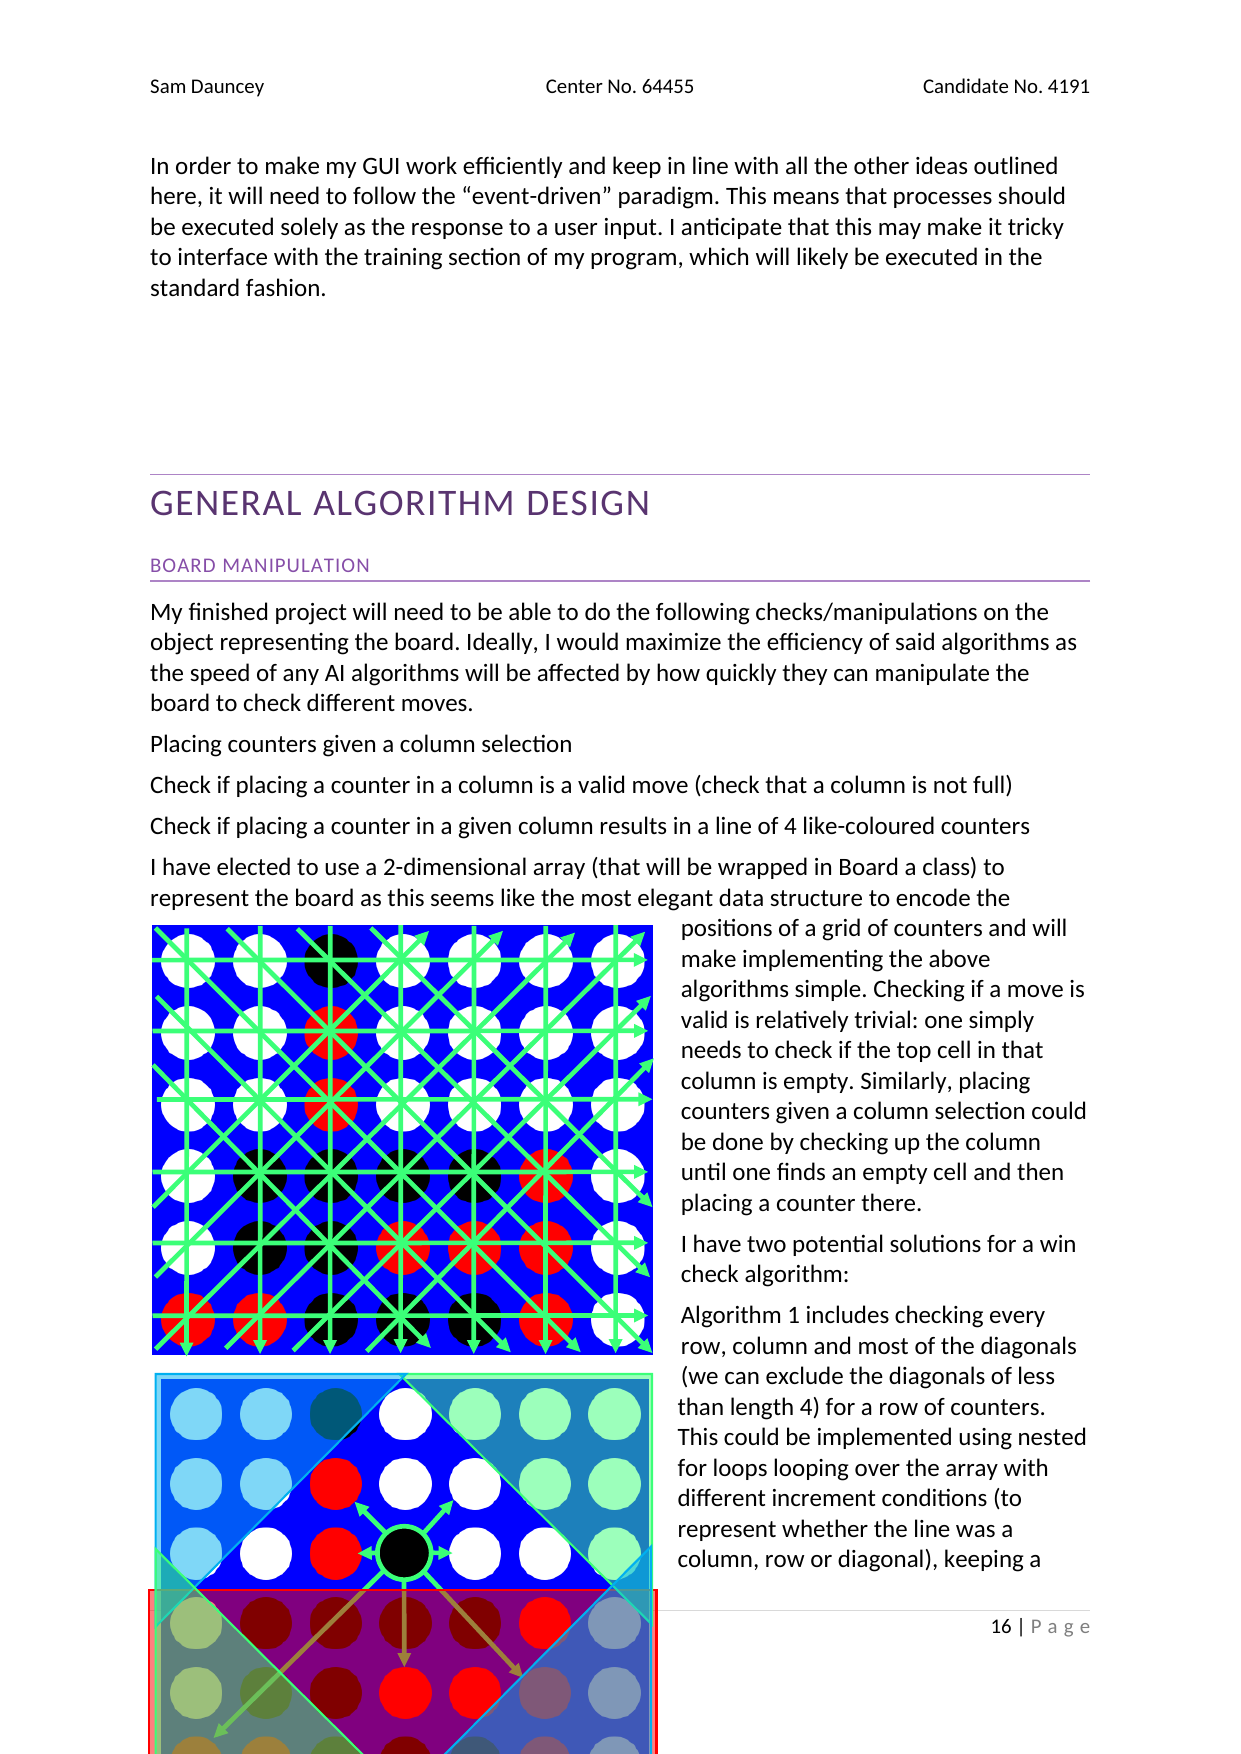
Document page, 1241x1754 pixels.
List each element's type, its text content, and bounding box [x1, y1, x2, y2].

picture [549, 925, 613, 957]
picture [404, 925, 471, 957]
picture [333, 1039, 361, 1095]
picture [299, 1038, 327, 1094]
picture [484, 969, 543, 1028]
picture [189, 1246, 255, 1311]
picture [263, 1182, 291, 1238]
picture [404, 966, 434, 1025]
picture [555, 1038, 613, 1096]
picture [403, 1250, 433, 1309]
picture [478, 1102, 539, 1133]
picture [198, 1381, 609, 1589]
picture [266, 1175, 326, 1206]
picture [369, 1251, 398, 1310]
picture [197, 1253, 257, 1313]
picture [410, 999, 467, 1028]
picture [340, 1213, 394, 1240]
picture [372, 1113, 398, 1165]
picture [619, 1100, 653, 1205]
picture [483, 1034, 537, 1061]
picture [485, 1071, 536, 1096]
picture [481, 1142, 536, 1169]
picture [552, 1175, 613, 1236]
picture [333, 1110, 362, 1168]
picture [479, 1175, 535, 1203]
subtitle General Algorithm design [150, 475, 1090, 525]
picture [263, 1040, 289, 1092]
picture [228, 1108, 257, 1166]
picture [301, 1111, 327, 1163]
picture [263, 925, 327, 957]
picture [152, 1319, 185, 1355]
picture [477, 1183, 502, 1234]
picture [477, 925, 543, 957]
picture [266, 1102, 326, 1132]
picture [152, 1181, 184, 1240]
picture [342, 1144, 392, 1169]
picture [333, 925, 398, 957]
picture [410, 1246, 465, 1274]
picture [477, 1254, 537, 1313]
picture [152, 1175, 180, 1203]
picture [152, 1034, 184, 1092]
picture [370, 1575, 401, 1589]
picture [619, 925, 653, 1089]
picture [548, 1181, 608, 1240]
picture [369, 967, 398, 1023]
picture [268, 1071, 320, 1097]
text Check if placing a counter in a given column results in a line of 4 like-coloured counters [150, 810, 1090, 841]
picture [333, 1253, 360, 1306]
picture [414, 1072, 463, 1097]
picture [152, 963, 184, 1028]
picture [548, 1254, 607, 1313]
picture [152, 1069, 184, 1169]
picture [584, 1105, 613, 1163]
picture [152, 1246, 184, 1313]
picture [263, 969, 322, 1028]
picture [197, 1181, 257, 1240]
picture [337, 1000, 393, 1028]
picture [479, 1246, 543, 1310]
picture [404, 1039, 434, 1097]
picture [161, 1379, 398, 1584]
picture [152, 925, 257, 957]
picture [411, 1143, 463, 1169]
picture [195, 963, 257, 1024]
subtitle board manipulation [150, 553, 1090, 580]
picture [300, 1184, 327, 1237]
text Placing counters given a column selection [150, 728, 1090, 759]
picture [408, 1175, 465, 1204]
picture [409, 1034, 468, 1064]
picture [372, 1182, 398, 1234]
picture [477, 963, 540, 1025]
picture [549, 963, 609, 1022]
picture [512, 1176, 543, 1239]
picture [411, 963, 466, 991]
picture [263, 1246, 324, 1306]
picture [548, 1108, 575, 1161]
picture [443, 1041, 471, 1095]
picture [407, 1576, 436, 1589]
picture [337, 1034, 395, 1062]
picture [199, 1034, 257, 1092]
picture [409, 1283, 467, 1313]
picture [341, 1072, 391, 1097]
picture [337, 963, 392, 991]
picture [410, 1213, 463, 1240]
picture [336, 1285, 392, 1313]
picture [550, 1139, 609, 1169]
picture [618, 1179, 653, 1351]
picture [442, 1250, 471, 1307]
picture [266, 1252, 327, 1313]
picture [336, 1246, 394, 1276]
picture [404, 1110, 433, 1166]
picture [477, 1038, 505, 1094]
picture [515, 1038, 543, 1094]
picture [189, 1175, 253, 1239]
picture [263, 1108, 292, 1165]
picture [266, 963, 327, 1024]
picture [513, 1108, 543, 1167]
picture [548, 1034, 608, 1093]
picture [553, 968, 613, 1028]
picture [477, 1111, 504, 1163]
picture [551, 1102, 606, 1130]
picture [442, 1109, 471, 1167]
picture [196, 1141, 250, 1169]
picture [481, 1213, 534, 1240]
picture [188, 1318, 653, 1355]
picture [333, 1178, 362, 1237]
text In order to make my GUI work efficiently and keep in line with all the other ideas outlined here, it will need to follow the “event-driven” paradigm. This means that processes should be executed solely as the response to a user input. I anticipate that this may make it tricky to interface with the training section of my program, which will likely be executed in the standard fashion. [150, 150, 1090, 303]
picture [371, 1040, 398, 1094]
picture [404, 1181, 432, 1236]
picture [443, 967, 471, 1022]
picture [333, 969, 360, 1022]
picture [270, 1214, 320, 1240]
picture [190, 1035, 252, 1097]
text My finished project will need to be able to do the following checks/manipulations on the object representing the board. Ideally, I would maximize the efficiency of said algorithms as the speed of any AI algorithms will be affected by how quickly they can manipulate the board to check different moves. [150, 596, 1090, 718]
picture [189, 1107, 219, 1166]
picture [267, 1034, 321, 1061]
picture [441, 1179, 471, 1238]
text Check if placing a counter in a column is a valid move (check that a column is not full) [150, 769, 1090, 800]
picture [190, 967, 251, 1028]
picture [269, 1141, 324, 1169]
text I have two potential solutions for a win check algorithm: [653, 1228, 1090, 1289]
picture [194, 1102, 253, 1132]
picture [407, 1102, 469, 1134]
picture [335, 1102, 398, 1134]
picture [550, 1246, 613, 1309]
picture [339, 1175, 395, 1203]
picture [622, 1065, 653, 1099]
